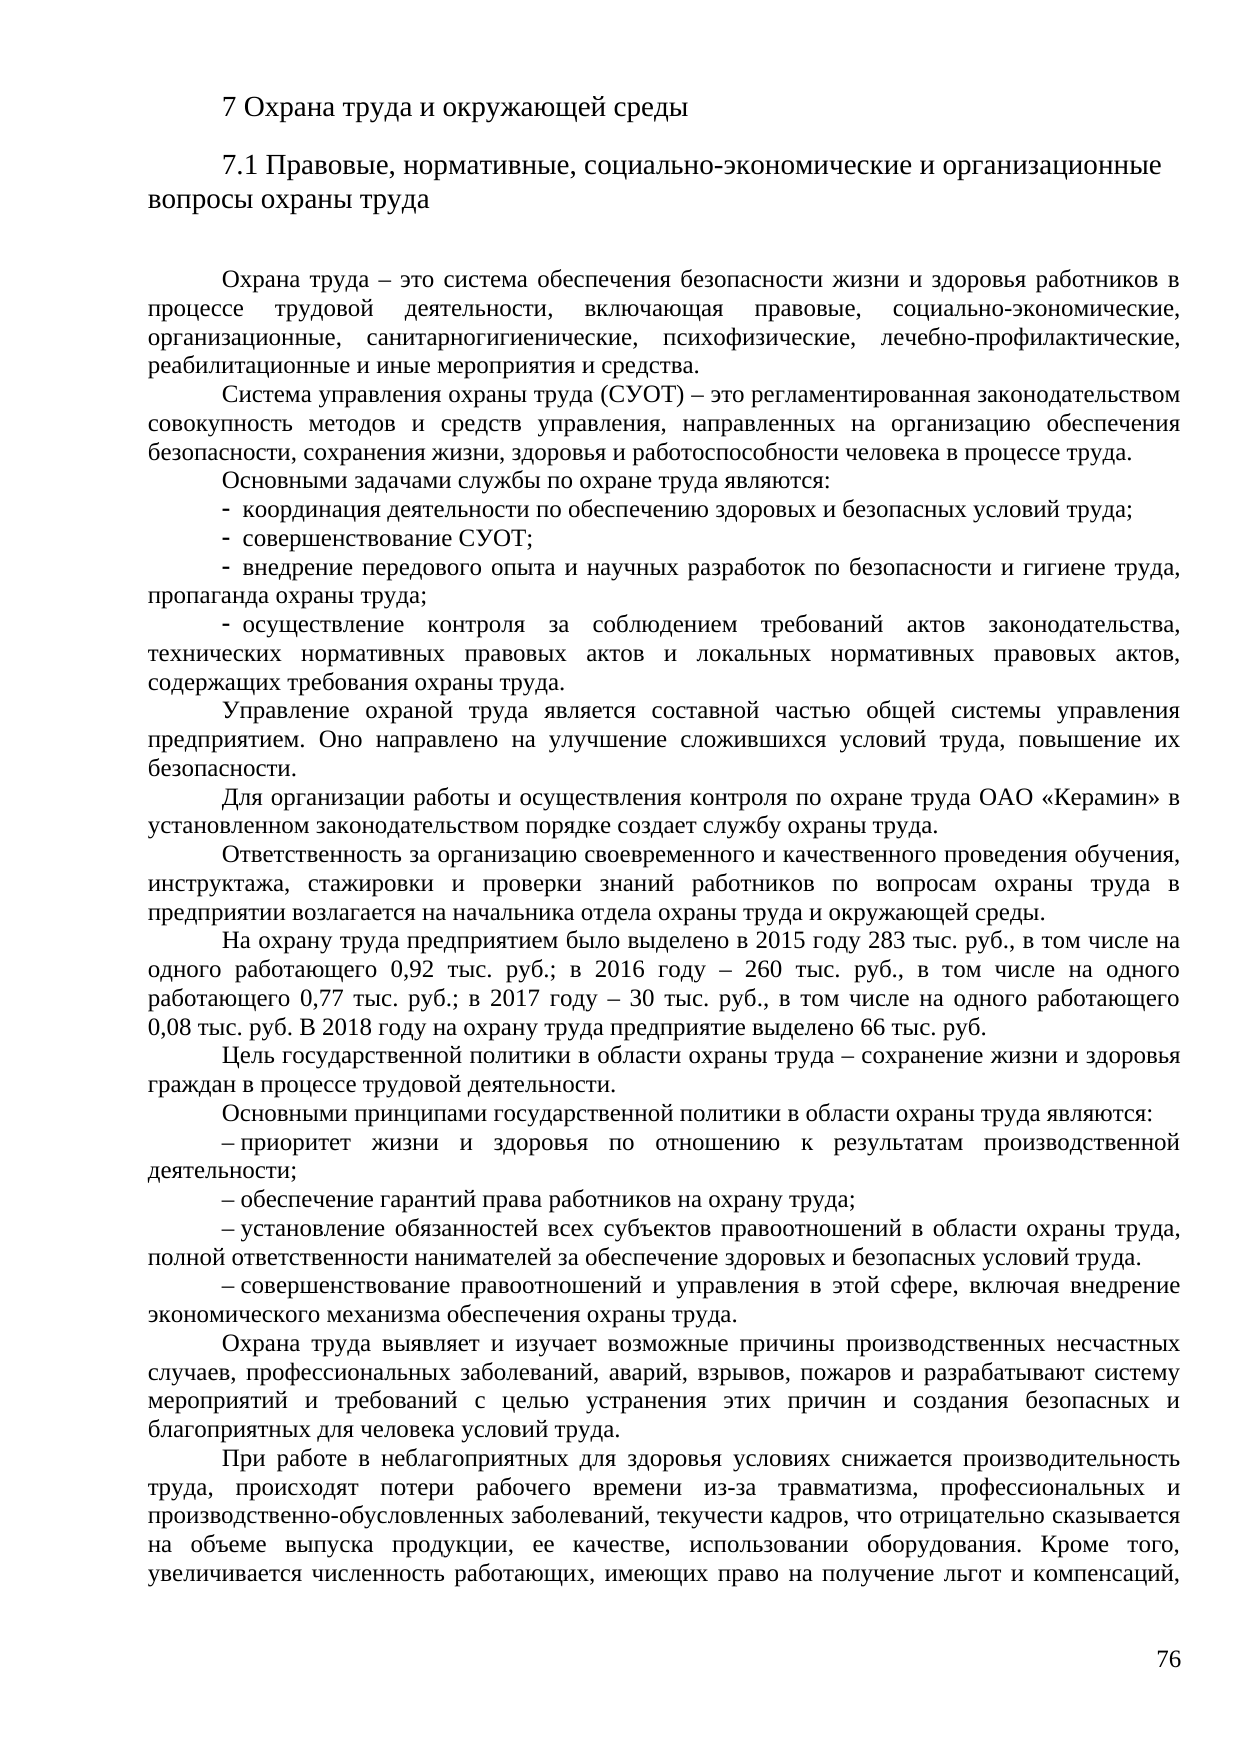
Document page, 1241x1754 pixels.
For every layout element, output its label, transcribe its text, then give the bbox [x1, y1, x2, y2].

text Основными задачами службы по охране труда являются: [148, 466, 1181, 494]
text – обеспечение гарантий права работников на охрану труда; [148, 1184, 1181, 1213]
text Для организации работы и осуществления контроля по охране труда ОАО «Керамин» в установленном законодательством порядке создает службу охраны труда. [148, 782, 1181, 839]
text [148, 1443, 1181, 1587]
list совершенствование СУОТ; [148, 523, 1181, 552]
text Управление охраной труда является составной частью общей системы управления предприятием. Оно направлено на улучшение сложившихся условий труда, повышение их безопасности. [148, 696, 1181, 782]
text – установление обязанностей всех субъектов правоотношений в области охраны труда, полной ответственности нанимателей за обеспечение здоровых и безопасных условий труда. [148, 1213, 1181, 1271]
text Система управления охраны труда (СУОТ) – это регламентированная законодательством совокупность методов и средств управления, направленных на организацию обеспечения безопасности, сохранения жизни, здоровья и работоспособности человека в процессе труда. [148, 379, 1181, 466]
list осуществление контроля за соблюдением требований актов законодательства, технических нормативных правовых актов и локальных нормативных правовых актов, содержащих требования охраны труда. [148, 609, 1181, 696]
list координация деятельности по обеспечению здоровых и безопасных условий труда; [148, 494, 1181, 523]
text – совершенствование правоотношений и управления в этой сфере, включая внедрение экономического механизма обеспечения охраны труда. [148, 1271, 1181, 1328]
text – приоритет жизни и здоровья по отношению к результатам производственной деятельности; [148, 1127, 1181, 1184]
text Ответственность за организацию своевременного и качественного проведения обучения, инструктажа, стажировки и проверки знаний работников по вопросам охраны труда в предприятии возлагается на начальника отдела охраны труда и окружающей среды. [148, 839, 1181, 926]
text Охрана труда – это система обеспечения безопасности жизни и здоровья работников в процессе трудовой деятельности, включающая правовые, социально-экономические, организационные, санитарногигиенические, психофизические, лечебно-профилактические, реабилитационные и иные мероприятия и средства. [148, 264, 1181, 379]
text Основными принципами государственной политики в области охраны труда являются: [148, 1098, 1181, 1127]
subtitle Охрана труда и окружающей среды [148, 89, 1181, 122]
text На охрану труда предприятием было выделено в 2015 году 283 тыс. руб., в том числе на одного работающего 0,92 тыс. руб.; в 2016 году – 260 тыс. руб., в том числе на одного работающего 0,77 тыс. руб.; в 2017 году – 30 тыс. руб., в том числе на одного работающего 0,08 тыс. руб. В 2018 году на охрану труда предприятие выделено 66 тыс. руб. [148, 926, 1181, 1041]
text Охрана труда выявляет и изучает возможные причины производственных несчастных случаев, профессиональных заболеваний, аварий, взрывов, пожаров и разрабатывают систему мероприятий и требований с целью устранения этих причин и создания безопасных и благоприятных для человека условий труда. [148, 1328, 1181, 1443]
subtitle Правовые, нормативные, социально-экономические и организационные вопросы охраны труда [148, 147, 1181, 214]
text Цель государственной политики в области охраны труда – сохранение жизни и здоровья граждан в процессе трудовой деятельности. [148, 1041, 1181, 1098]
list внедрение передового опыта и научных разработок по безопасности и гигиене труда, пропаганда охраны труда; [148, 552, 1181, 609]
